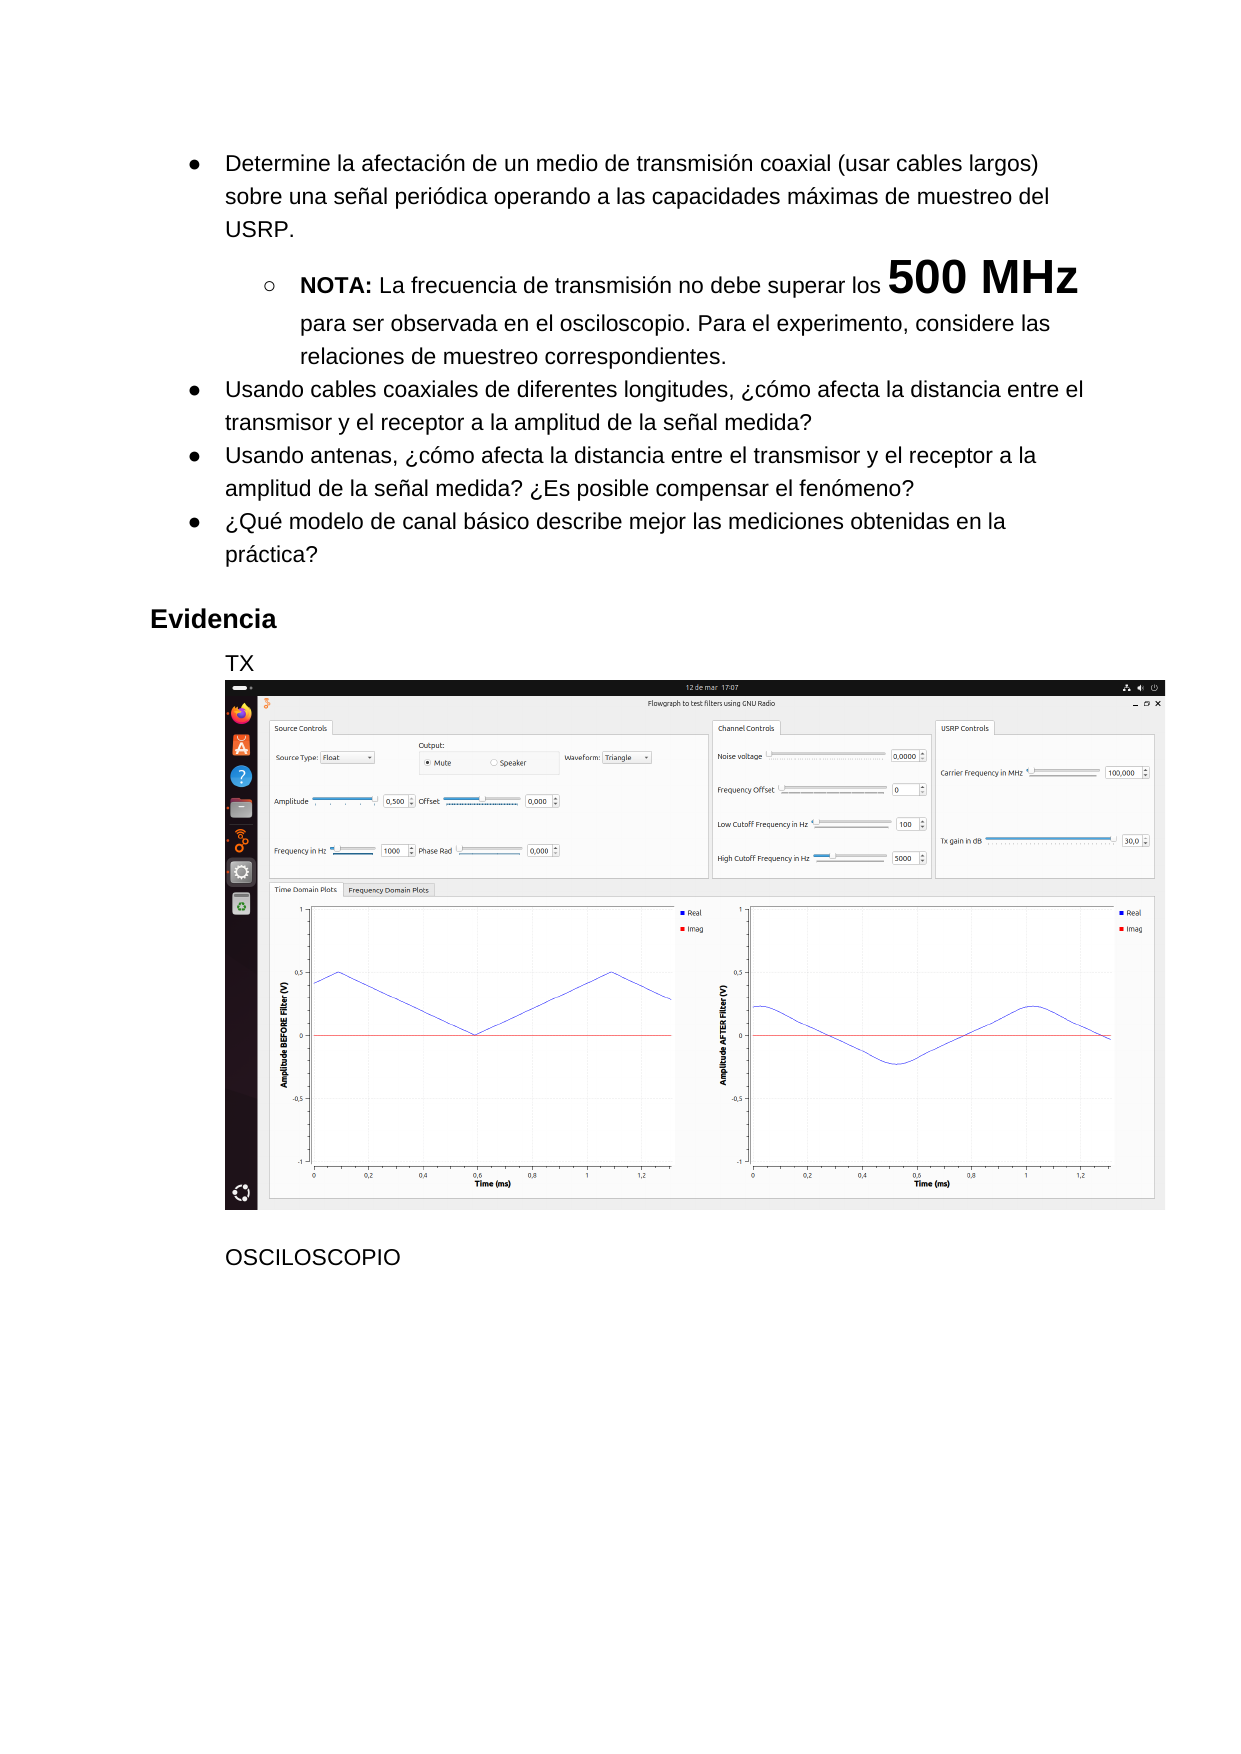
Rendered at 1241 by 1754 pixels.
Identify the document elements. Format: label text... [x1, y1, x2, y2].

subtitle ¿Qué modelo de canal básico describe mejor las mediciones obtenidas en la práctica? [187, 508, 1090, 567]
text TX [225, 650, 1090, 677]
text OSCILOSCOPIO [225, 1244, 1090, 1270]
subtitle NOTA: La frecuencia de transmisión no debe superar los 500 MHz para ser observada en el osciloscopio. Para el experimento, considere las relaciones de muestreo correspondientes. [262, 249, 1090, 370]
subtitle Usando antenas, ¿cómo afecta la distancia entre el transmisor y el receptor a la amplitud de la señal medida? ¿Es posible compensar el fenómeno? [187, 442, 1090, 501]
subtitle Determine la afectación de un medio de transmisión coaxial (usar cables largos) sobre una señal periódica operando a las capacidades máximas de muestreo del USRP. [187, 150, 1090, 242]
subtitle Usando cables coaxiales de diferentes longitudes, ¿cómo afecta la distancia entre el transmisor y el receptor a la amplitud de la señal medida? [187, 376, 1090, 436]
picture [225, 680, 1166, 1210]
subtitle Evidencia [150, 603, 1090, 634]
